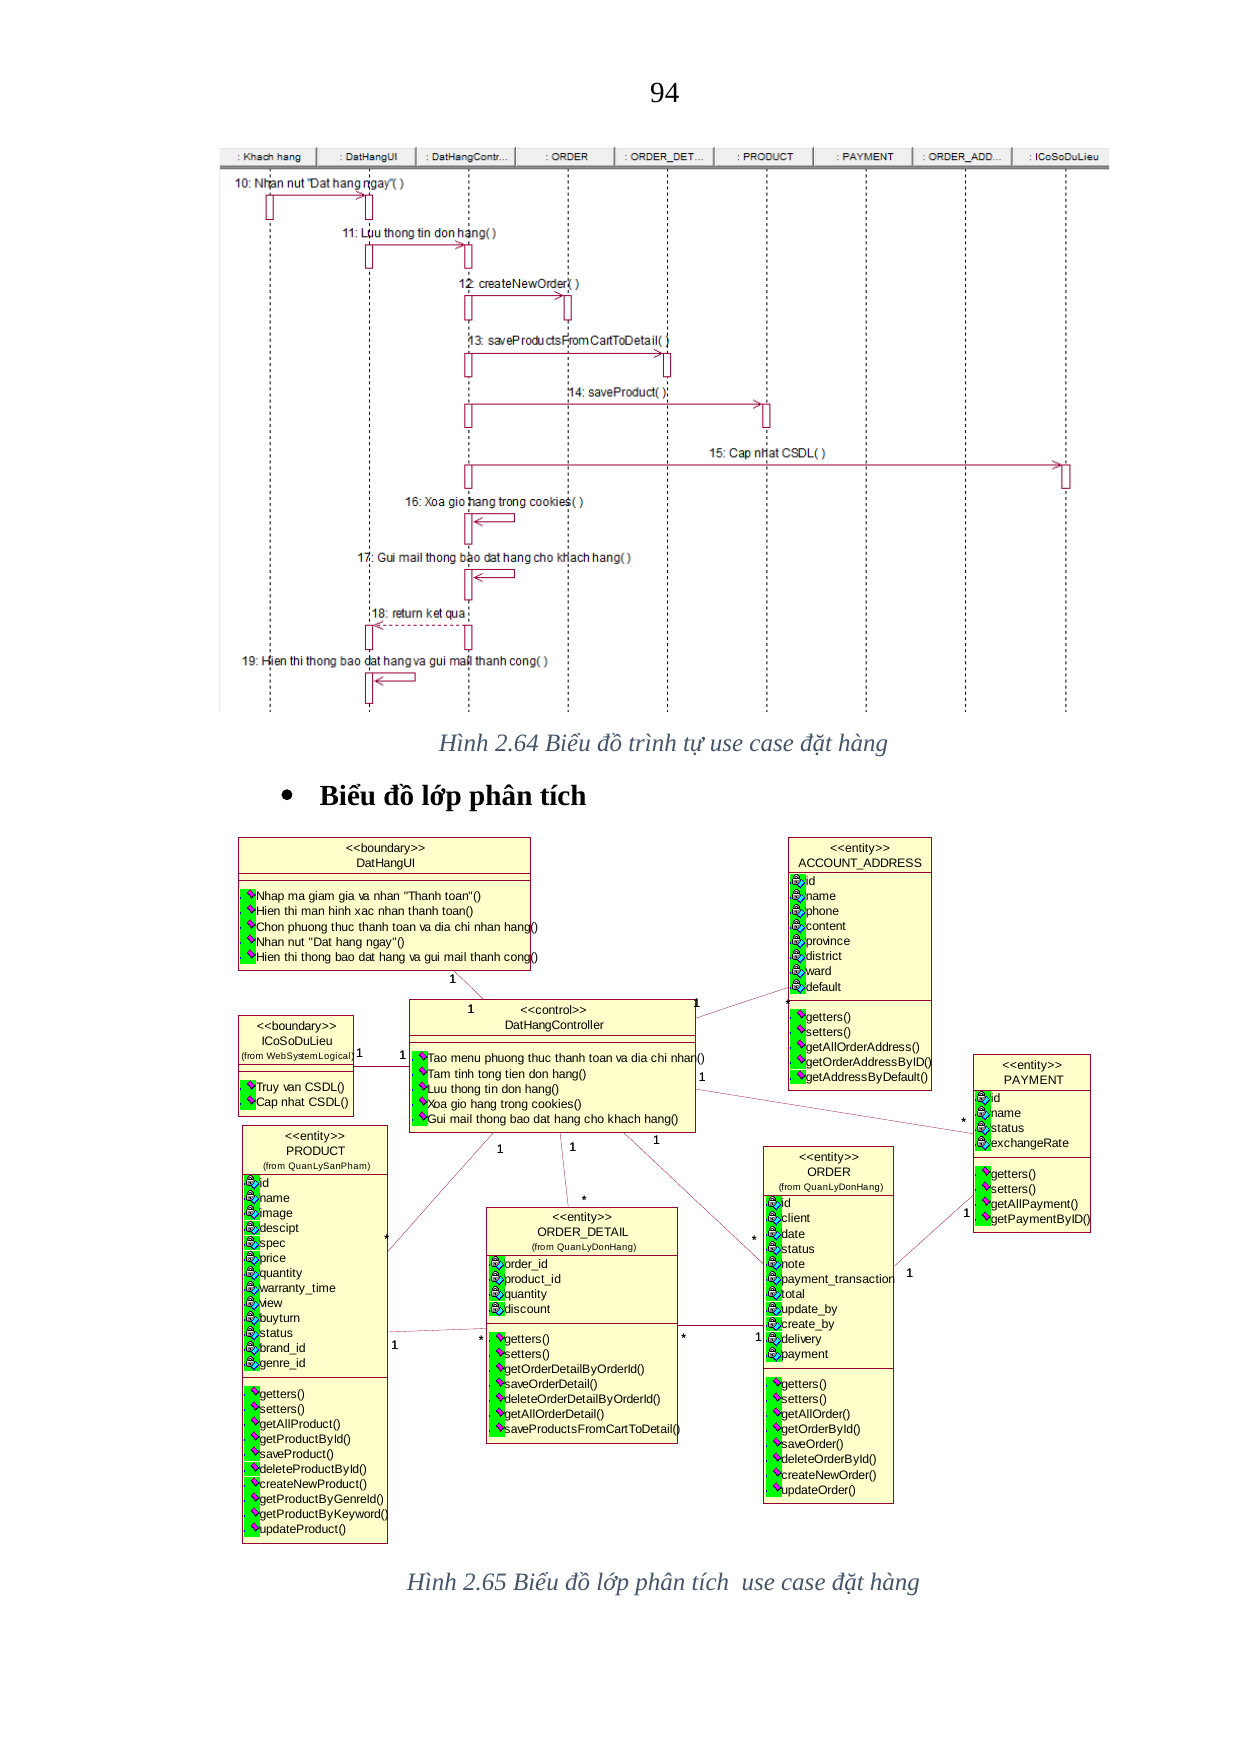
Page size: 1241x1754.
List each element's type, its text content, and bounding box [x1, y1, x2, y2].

picture [219, 147, 1110, 712]
list Biểu đồ lớp phân tích [282, 778, 1122, 811]
